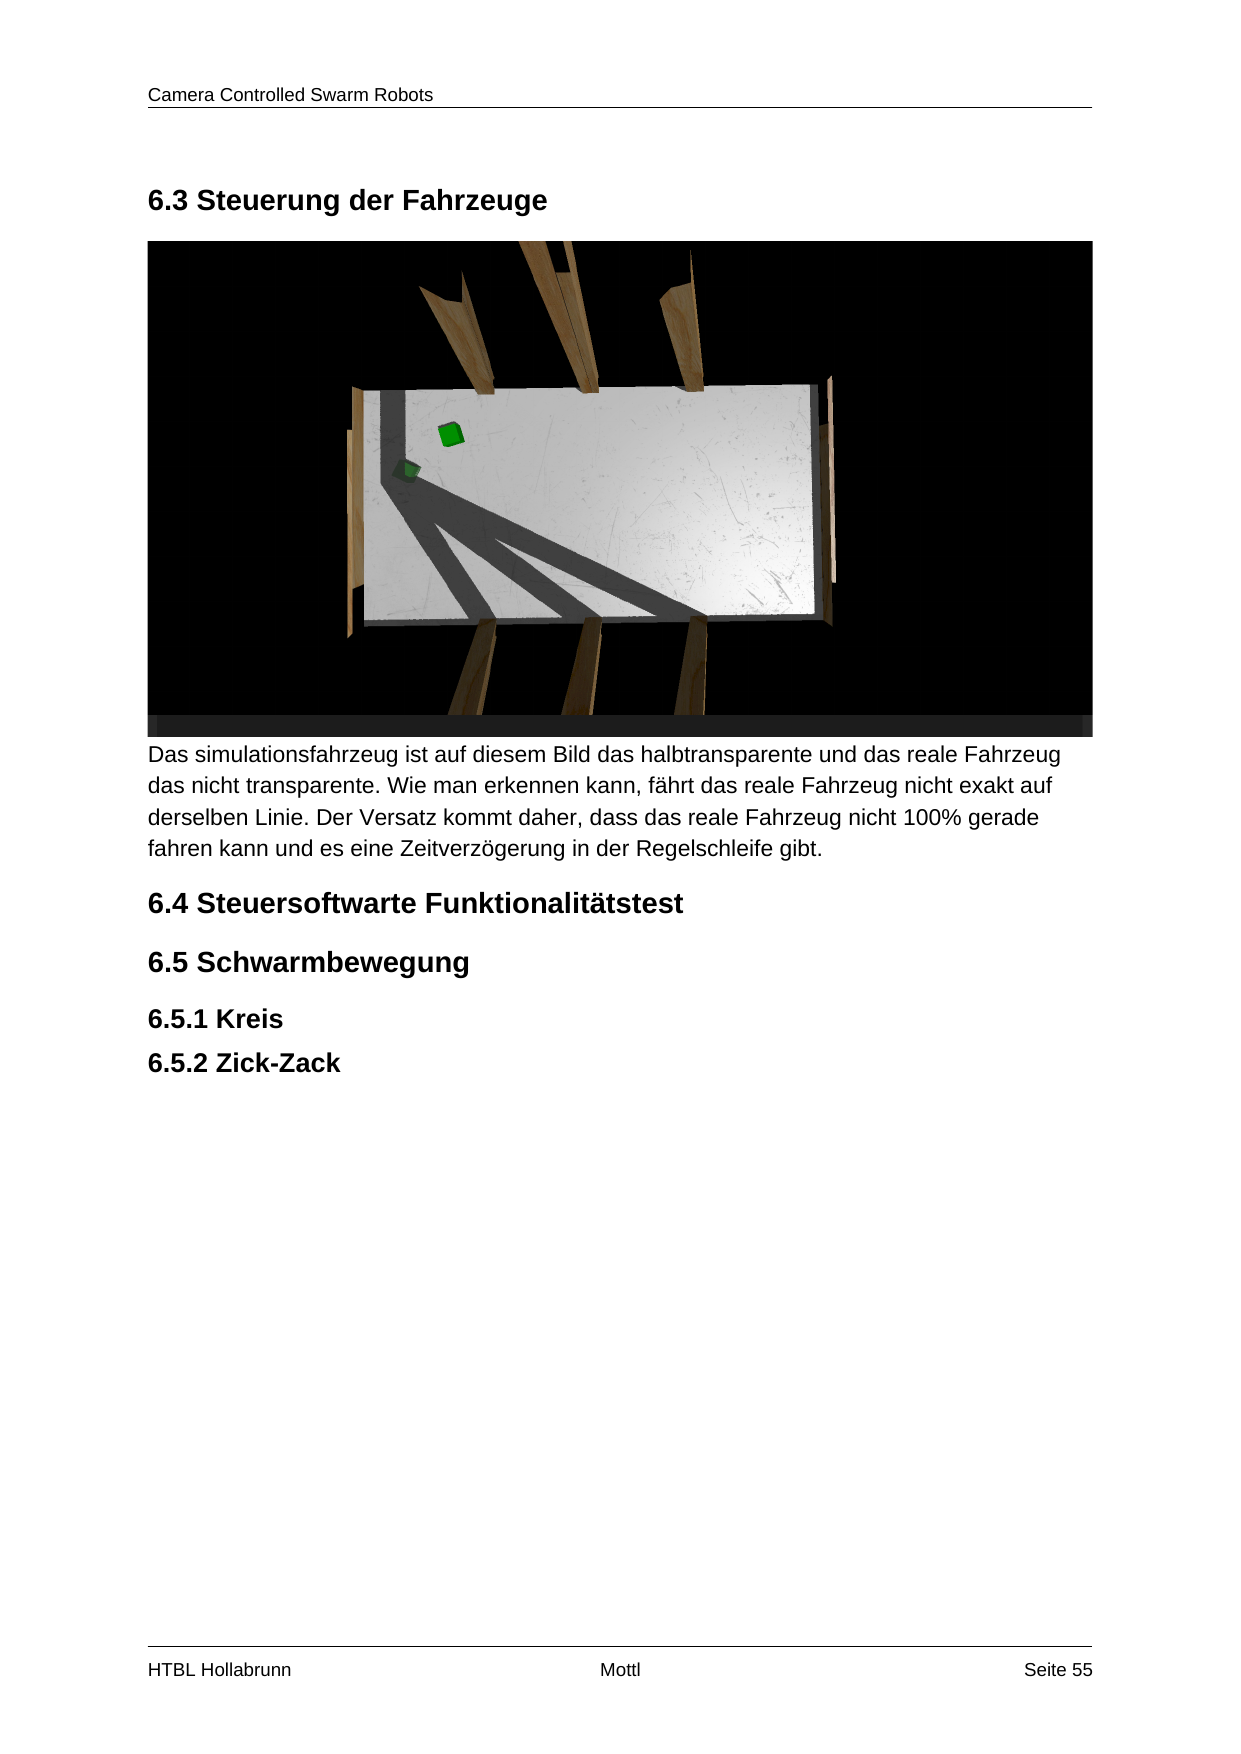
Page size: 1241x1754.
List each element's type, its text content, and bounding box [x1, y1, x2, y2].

subtitle Schwarmbewegung [148, 945, 1092, 978]
text Das simulationsfahrzeug ist auf diesem Bild das halbtransparente und das reale Fahrzeug das nicht transparente. Wie man erkennen kann, fährt das reale Fahrzeug nicht exakt auf derselben Linie. Der Versatz kommt daher, dass das reale Fahrzeug nicht 100% gerade fahren kann und es eine Zeitverzögerung in der Regelschleife gibt. [148, 737, 1092, 861]
picture [147, 241, 1093, 737]
subtitle Zick-Zack [148, 1047, 1092, 1078]
subtitle Steuersoftwarte Funktionalitätstest [148, 886, 1092, 920]
subtitle Kreis [148, 1003, 1092, 1034]
subtitle Steuerung der Fahrzeuge [148, 183, 1092, 216]
